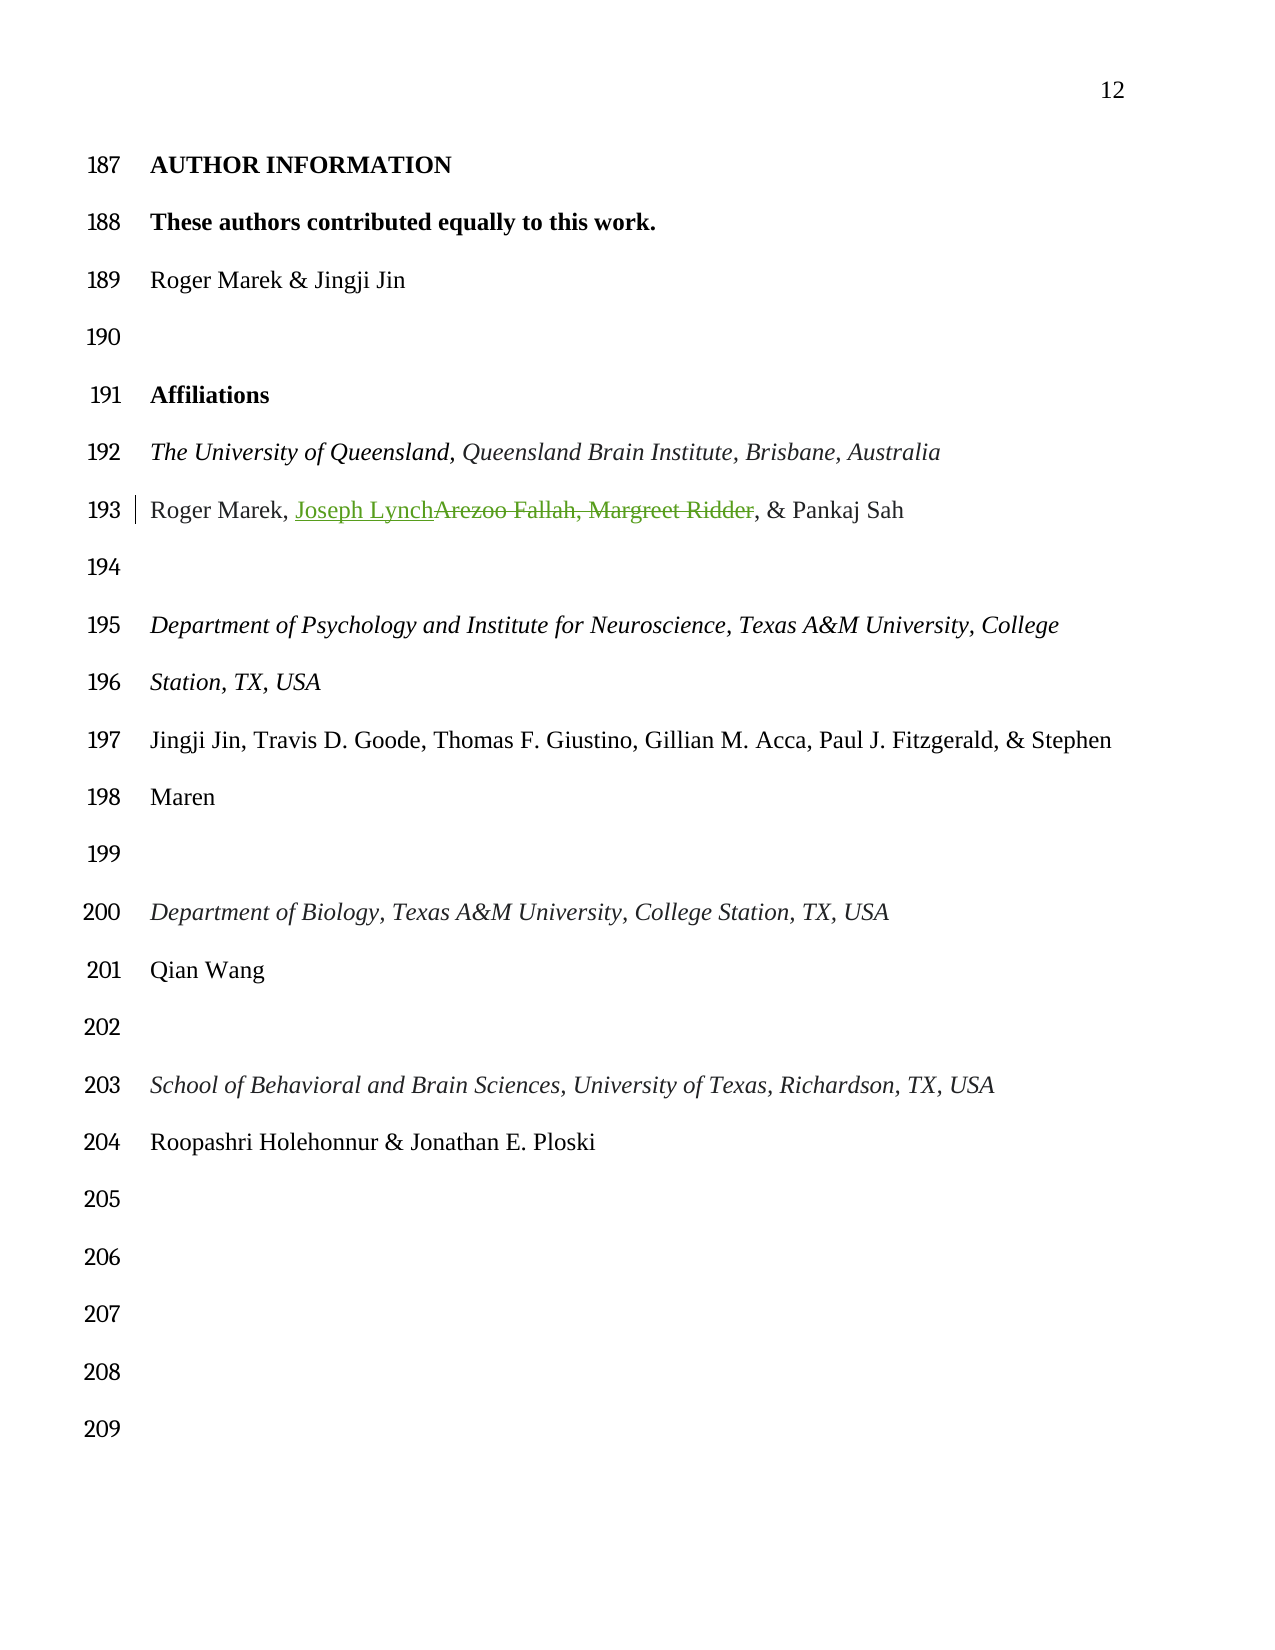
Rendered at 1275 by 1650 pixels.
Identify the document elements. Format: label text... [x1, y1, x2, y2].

text Roger Marek, , & Pankaj Sah [150, 495, 1125, 524]
text Department of Psychology and Institute for Neuroscience, Texas A&M University, College Station, TX, USA [150, 610, 1125, 696]
text Jingji Jin, Travis D. Goode, Thomas F. Giustino, Gillian M. Acca, Paul J. Fitzgerald, & Stephen Maren [150, 725, 1125, 811]
text These authors contributed equally to this work. [150, 207, 1125, 236]
text Roger Marek & Jingji Jin [150, 265, 1125, 294]
text Qian Wang [150, 955, 1125, 984]
text The University of Queensland, Queensland Brain Institute, Brisbane, Australia [150, 437, 1125, 466]
text AUTHOR INFORMATION [150, 150, 1125, 179]
text Department of Biology, Texas A&M University, College Station, TX, USA [150, 897, 1125, 926]
text Affiliations [150, 380, 1125, 409]
text School of Behavioral and Brain Sciences, University of Texas, Richardson, TX, USA [150, 1070, 1125, 1099]
text Roopashri Holehonnur & Jonathan E. Ploski [150, 1127, 1125, 1156]
